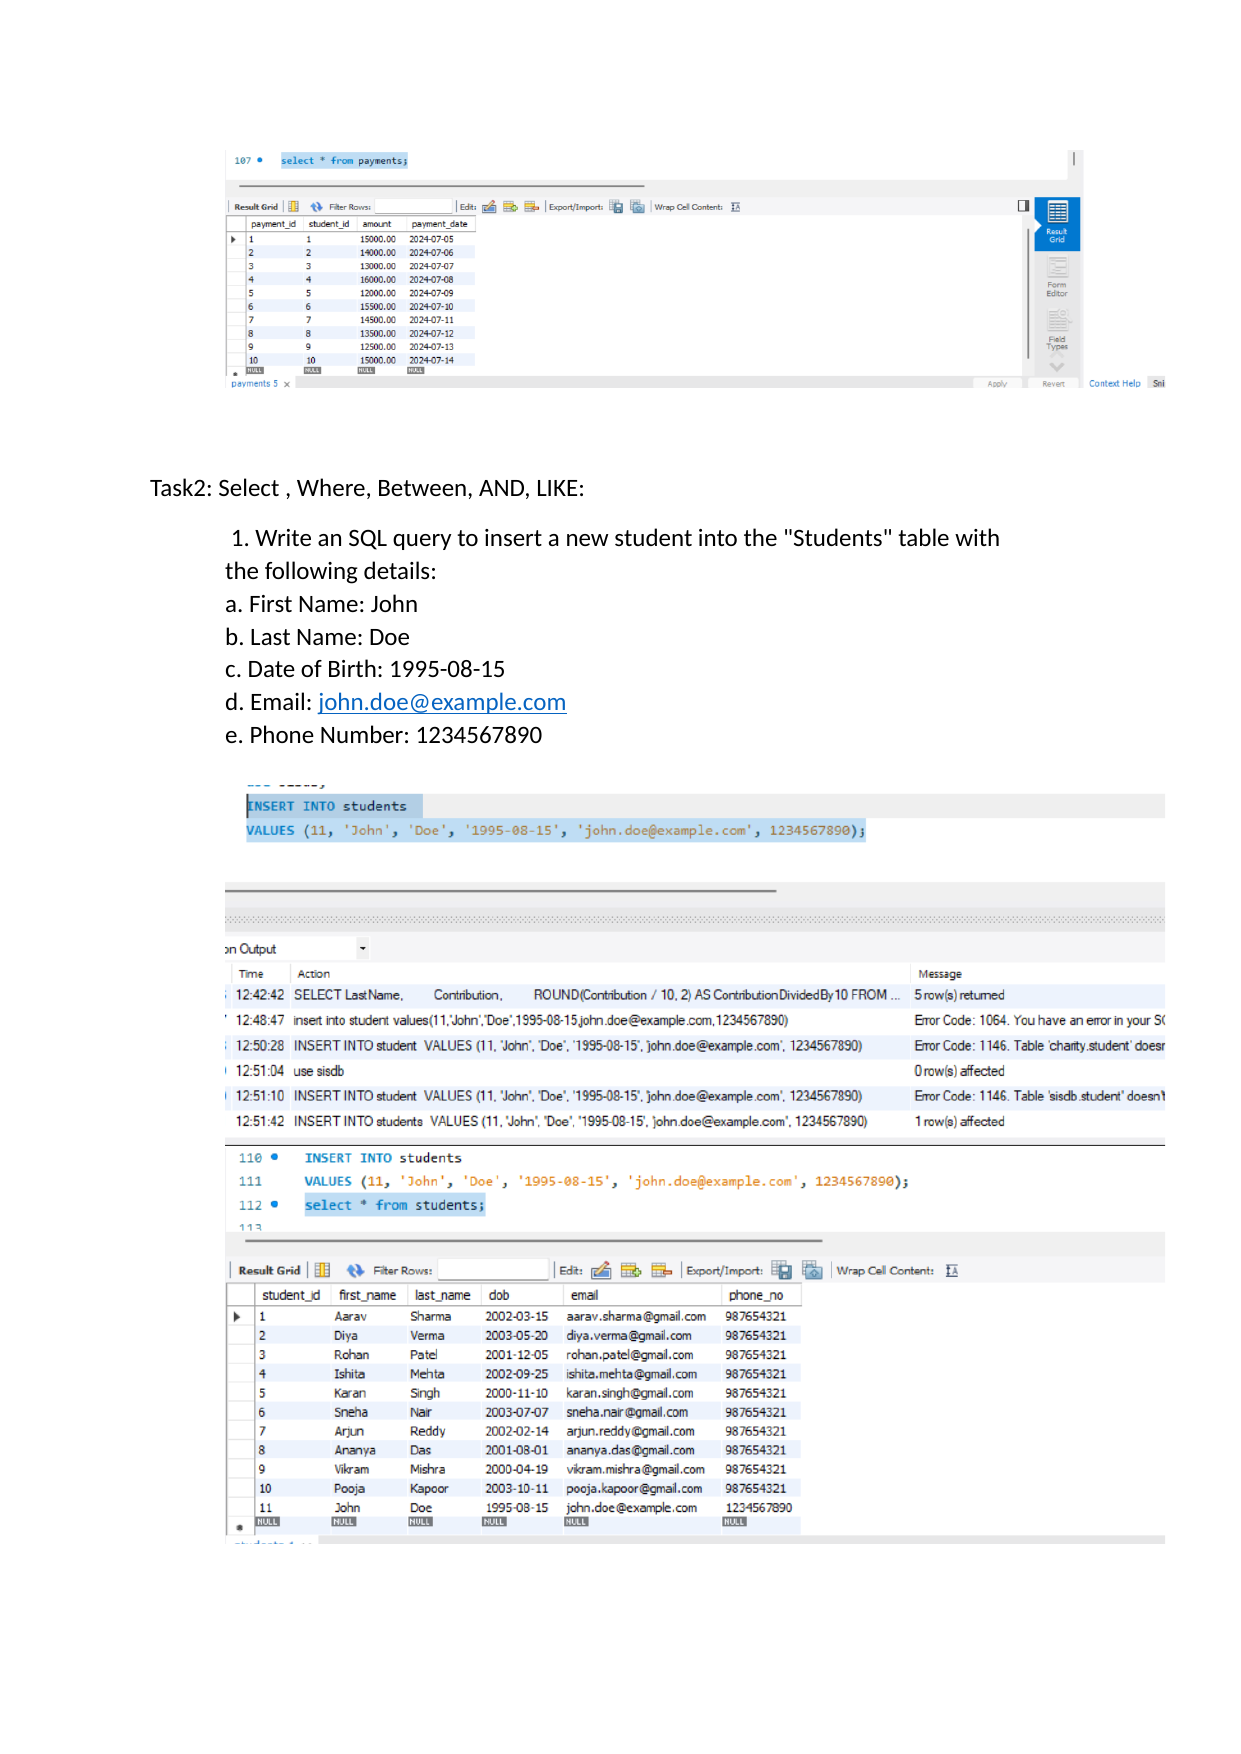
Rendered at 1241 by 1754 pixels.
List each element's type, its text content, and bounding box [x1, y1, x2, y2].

list e. Phone Number: 1234567890 [225, 719, 1090, 750]
list b. Last Name: Doe [225, 621, 1090, 651]
picture [225, 1148, 1166, 1544]
picture [225, 150, 1166, 388]
text Task2: Select , Where, Between, AND, LIKE: [150, 472, 1090, 503]
list c. Date of Birth: 1995-08-15 [225, 653, 1090, 684]
picture [225, 785, 1166, 1146]
list 1. Write an SQL query to insert a new student into the "Students" table with the following details: [225, 522, 1090, 585]
list a. First Name: John [225, 588, 1090, 618]
list d. Email: john.doe@example.com [225, 686, 1090, 717]
